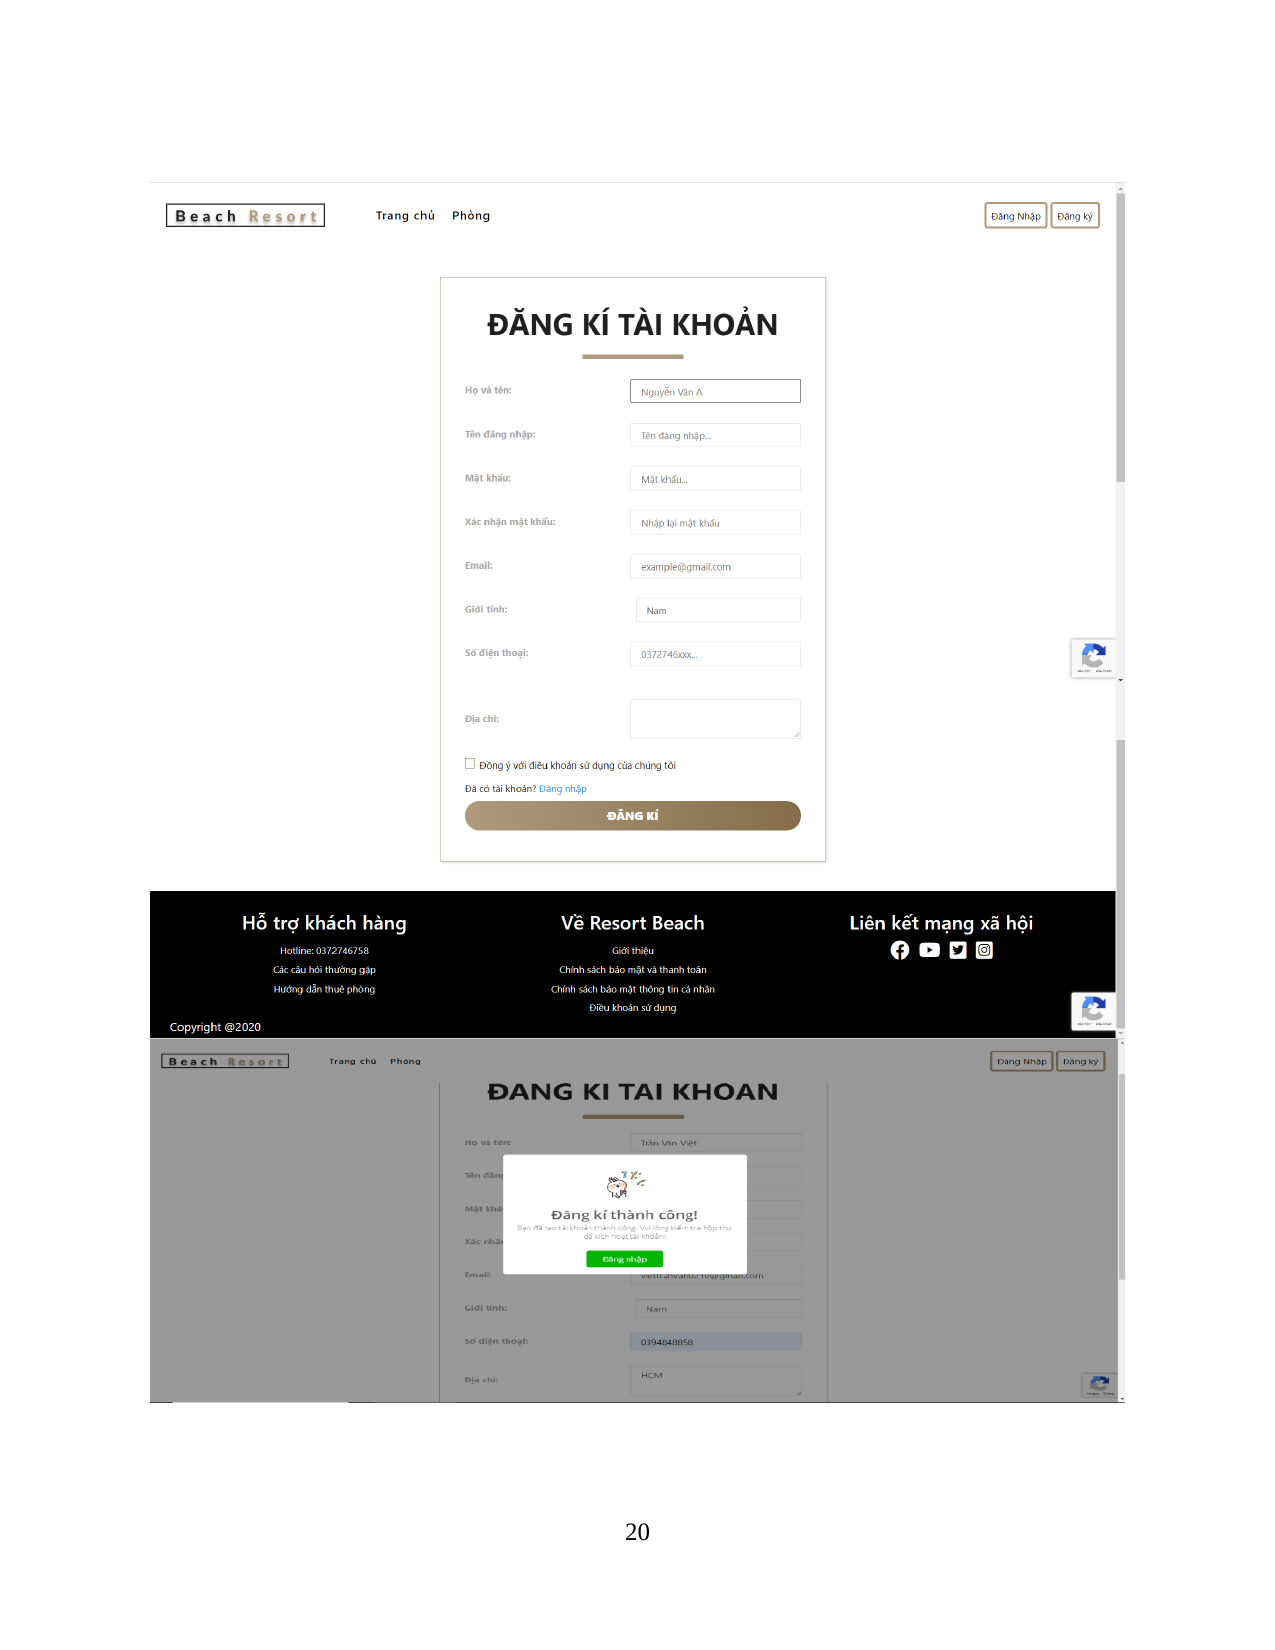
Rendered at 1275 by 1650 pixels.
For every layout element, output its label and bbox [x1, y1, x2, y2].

picture [150, 181, 1125, 1403]
